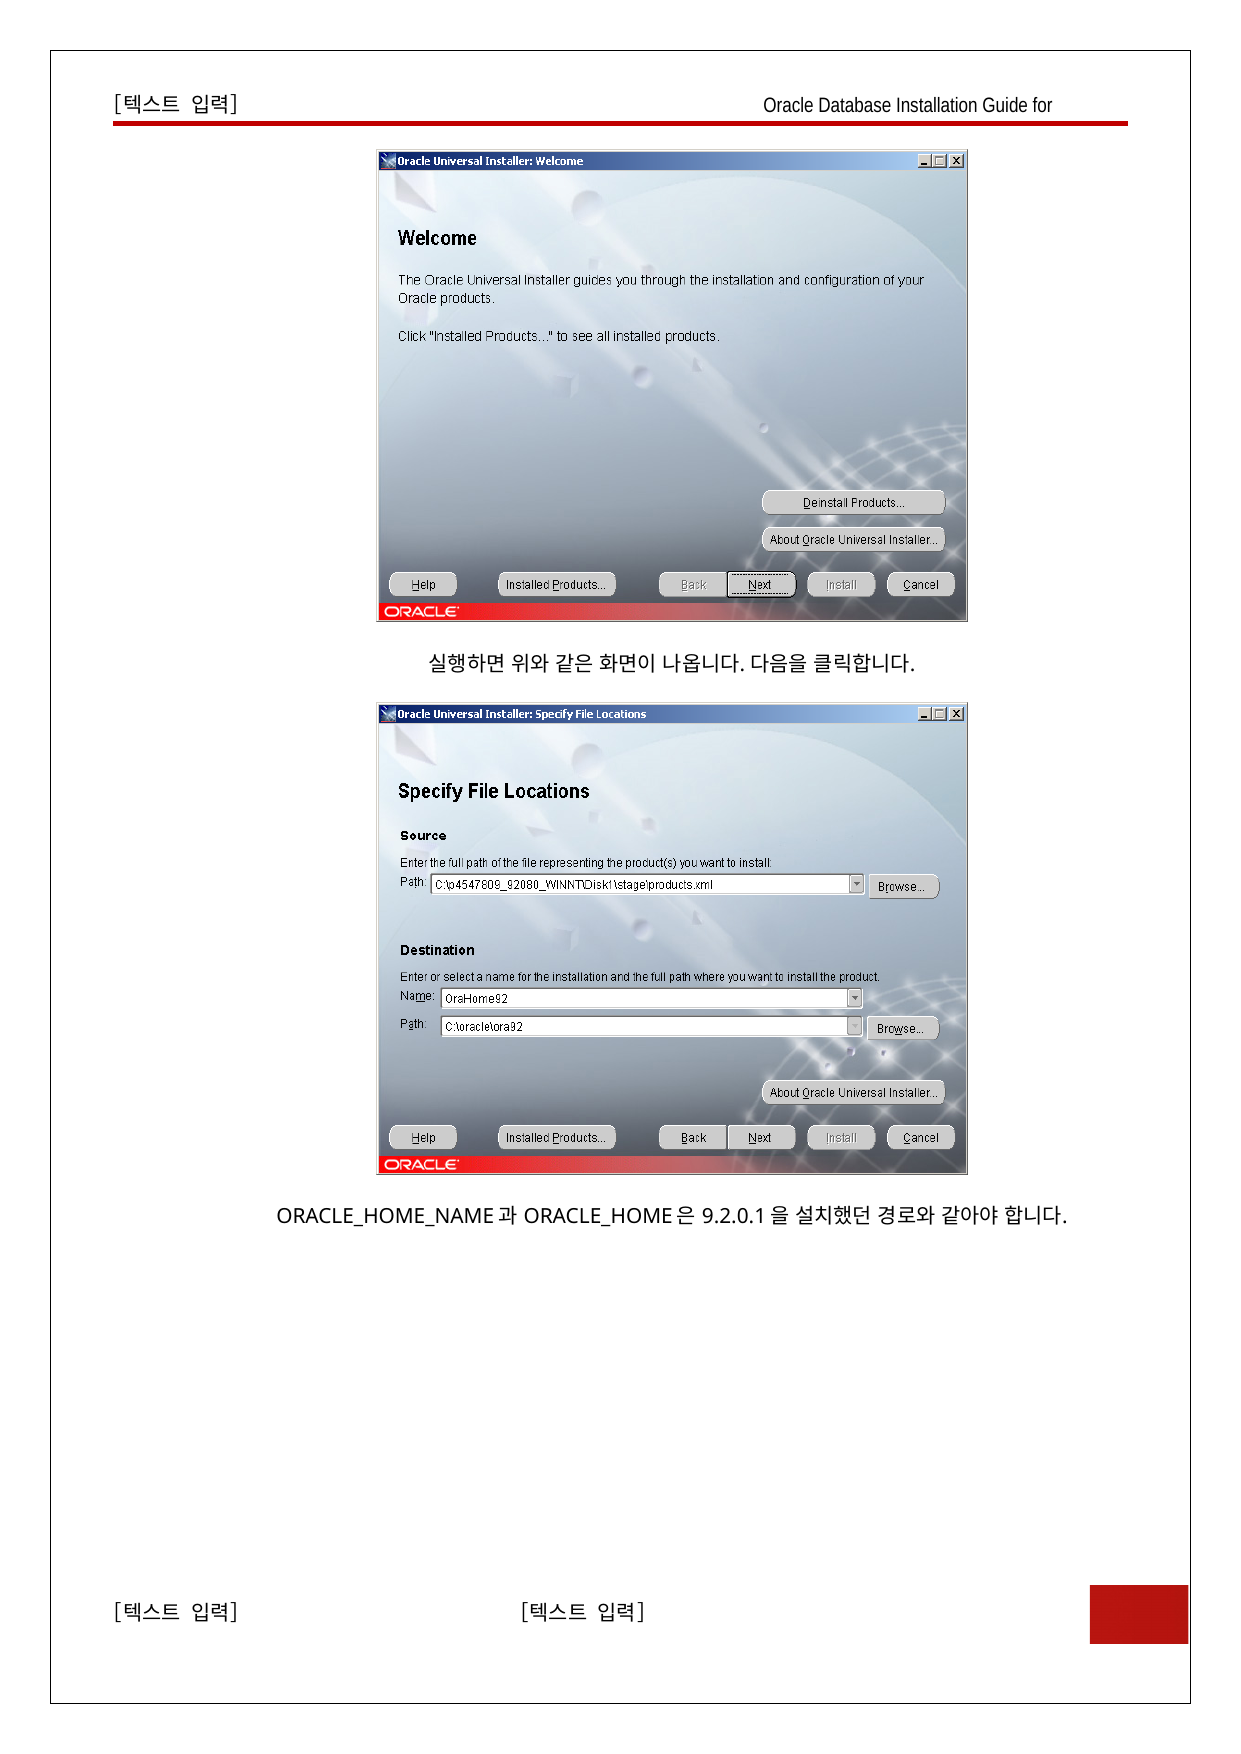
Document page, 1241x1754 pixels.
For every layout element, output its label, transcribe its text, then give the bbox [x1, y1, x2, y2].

picture [376, 702, 968, 1175]
picture [1089, 1585, 1189, 1644]
picture [376, 149, 968, 622]
text 실행하면 위와 같은 화면이 나옵니다. 다음을 클릭합니다. [216, 647, 1128, 677]
text ORACLE_HOME_NAME과 ORACLE_HOME은 9.2.0.1을 설치했던 경로와 같아야 합니다. [216, 1199, 1128, 1229]
